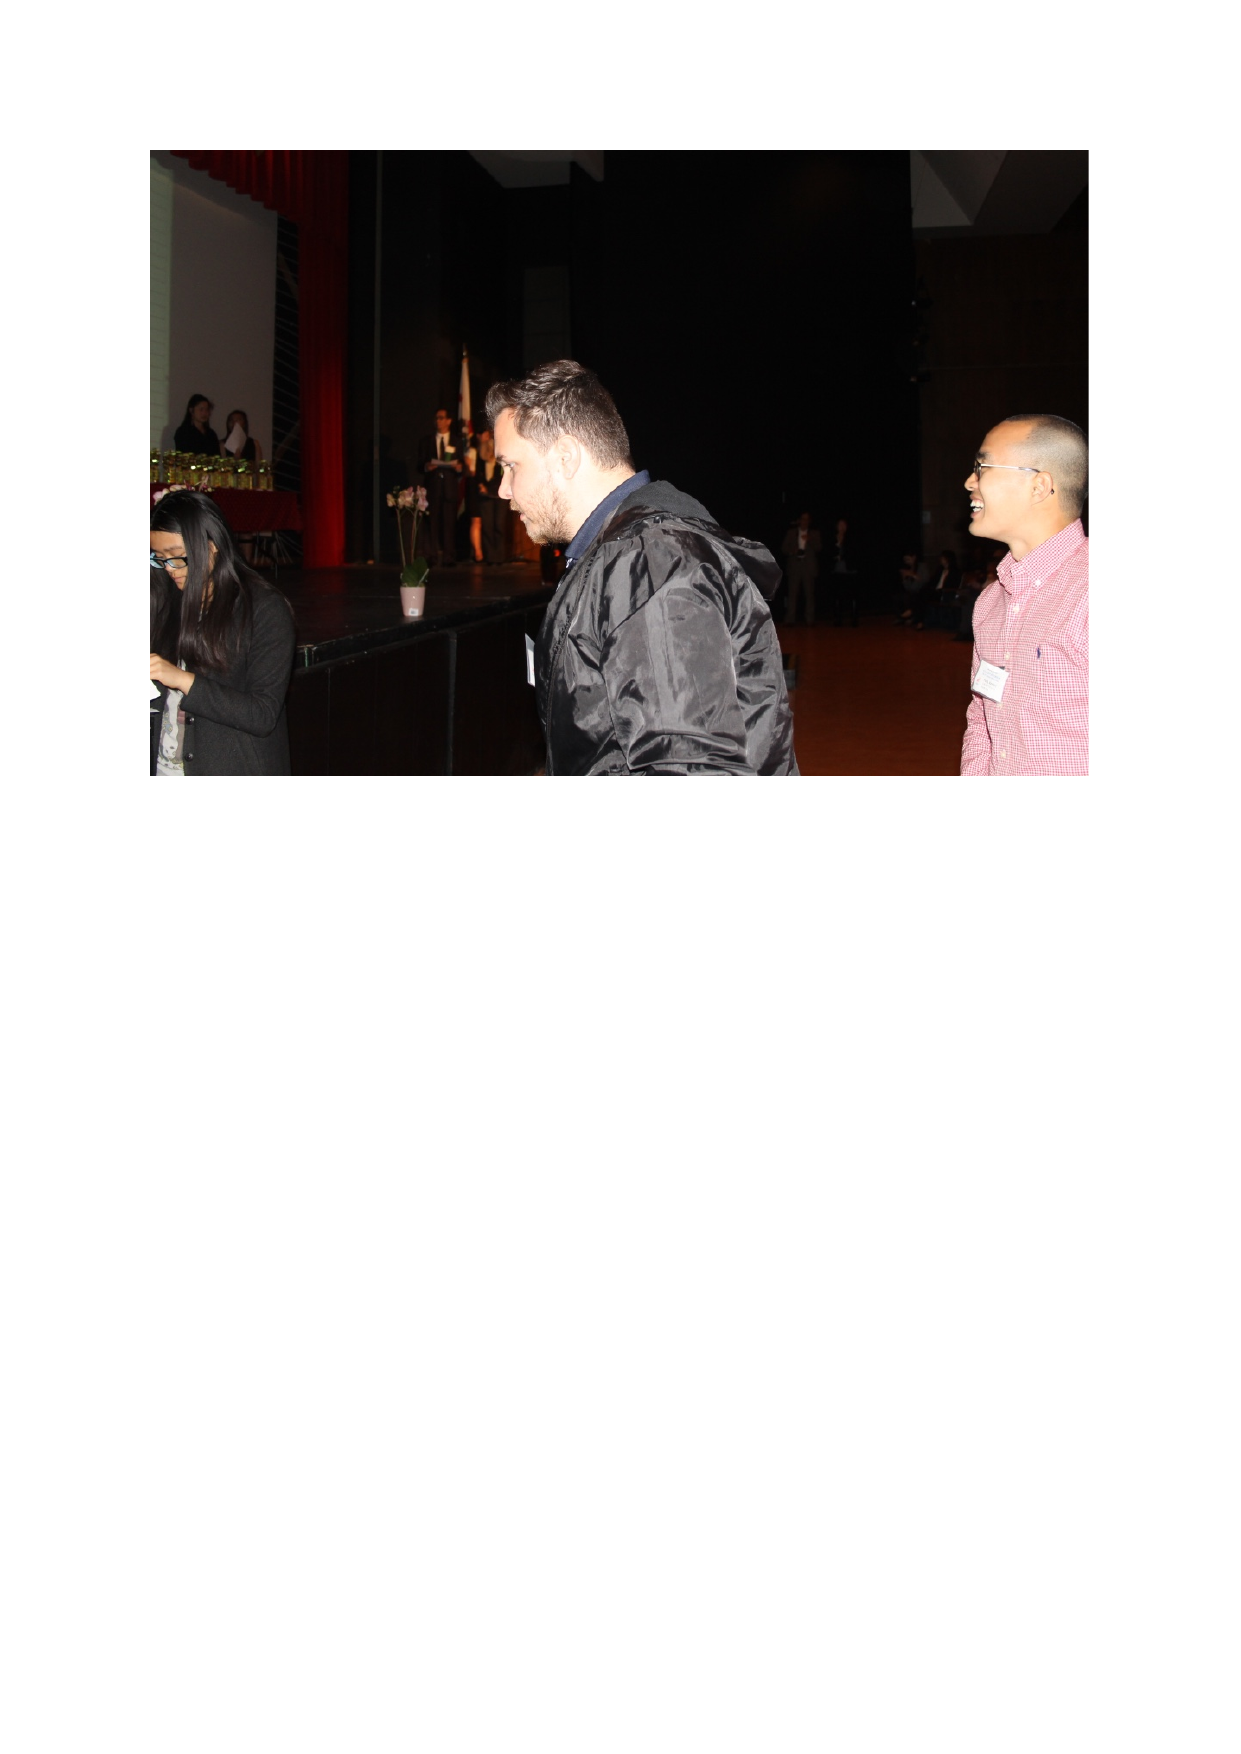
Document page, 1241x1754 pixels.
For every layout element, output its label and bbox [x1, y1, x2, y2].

picture [150, 150, 1089, 776]
